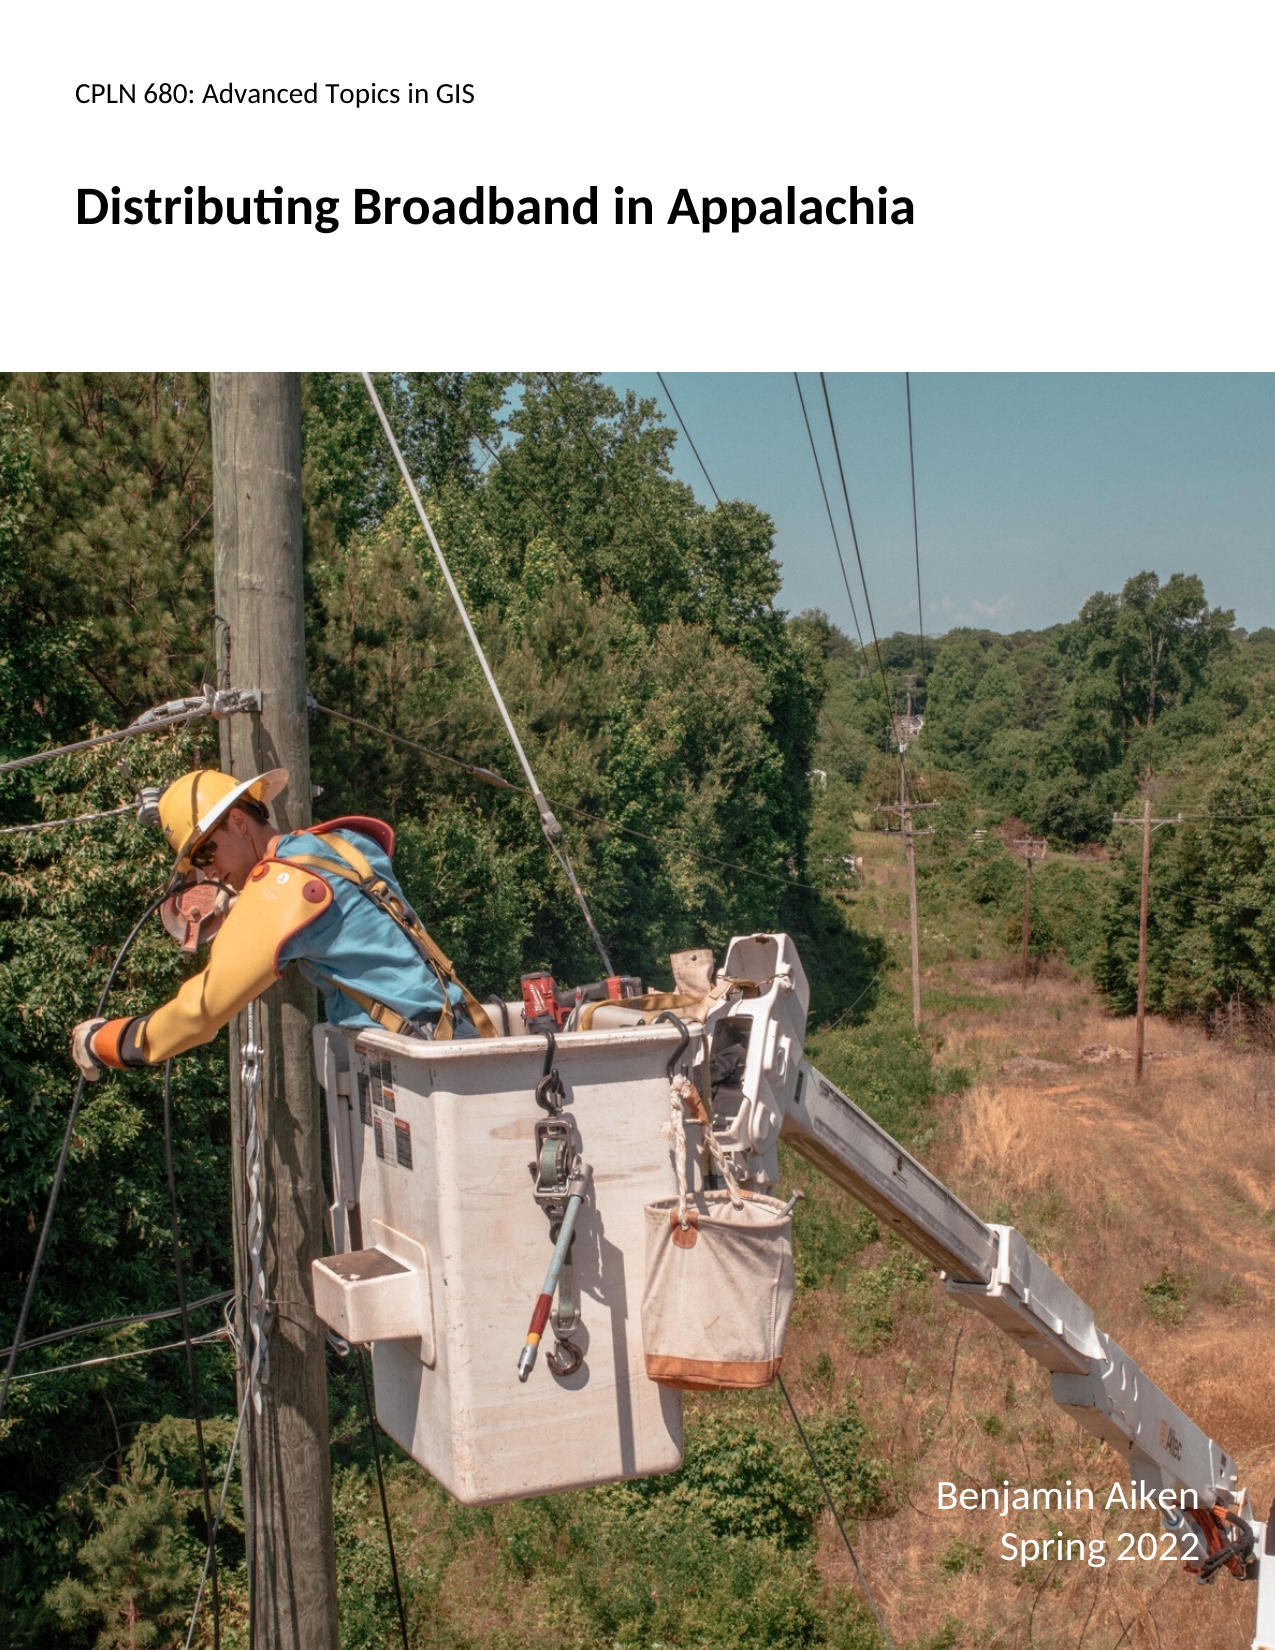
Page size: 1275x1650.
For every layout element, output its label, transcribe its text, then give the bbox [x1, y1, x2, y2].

text Benjamin Aiken [75, 1469, 1200, 1519]
text Spring 2022 [75, 1519, 1200, 1570]
text Distributing Broadband in Appalachia [75, 172, 1200, 238]
text CPLN 680: Advanced Topics in GIS [75, 75, 1200, 111]
picture [0, 372, 1275, 1650]
